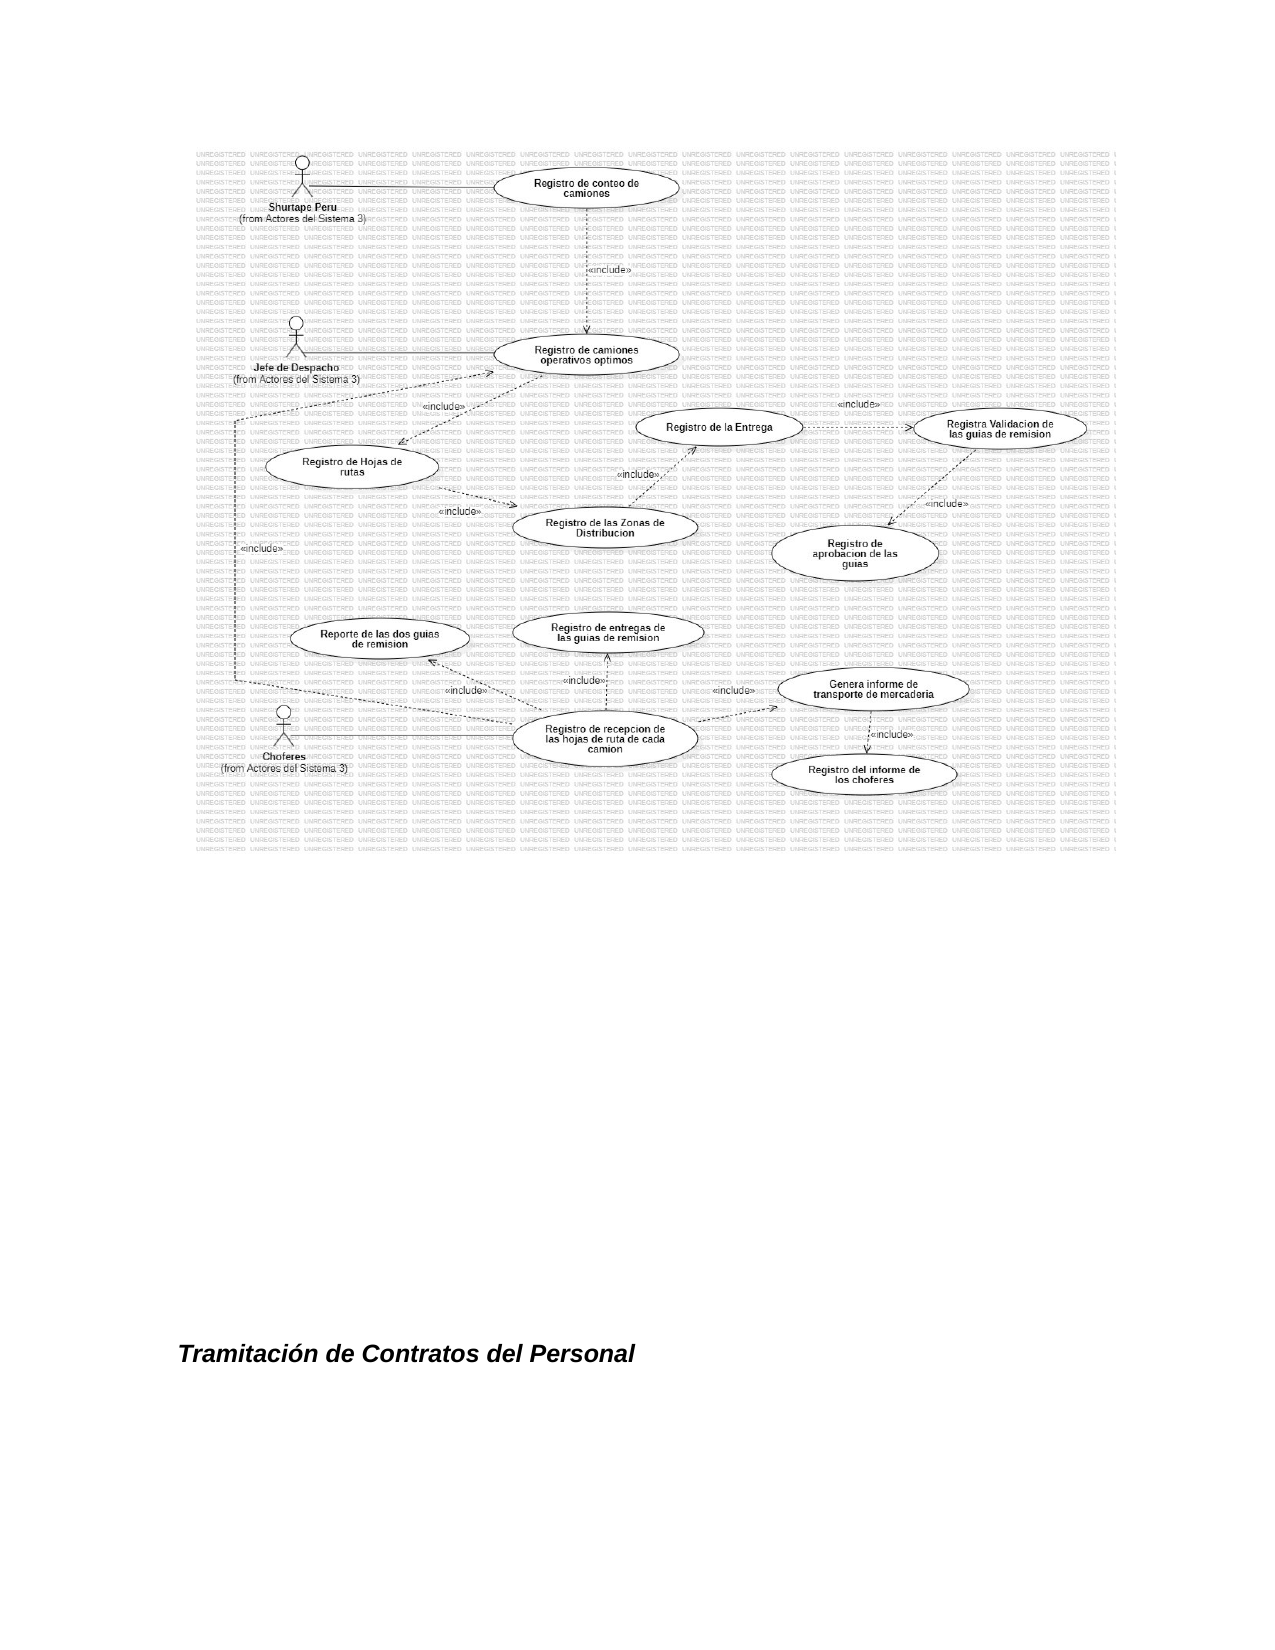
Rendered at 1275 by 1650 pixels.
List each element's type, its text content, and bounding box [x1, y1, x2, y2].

text Tramitación de Contratos del Personal [177, 1339, 1098, 1368]
